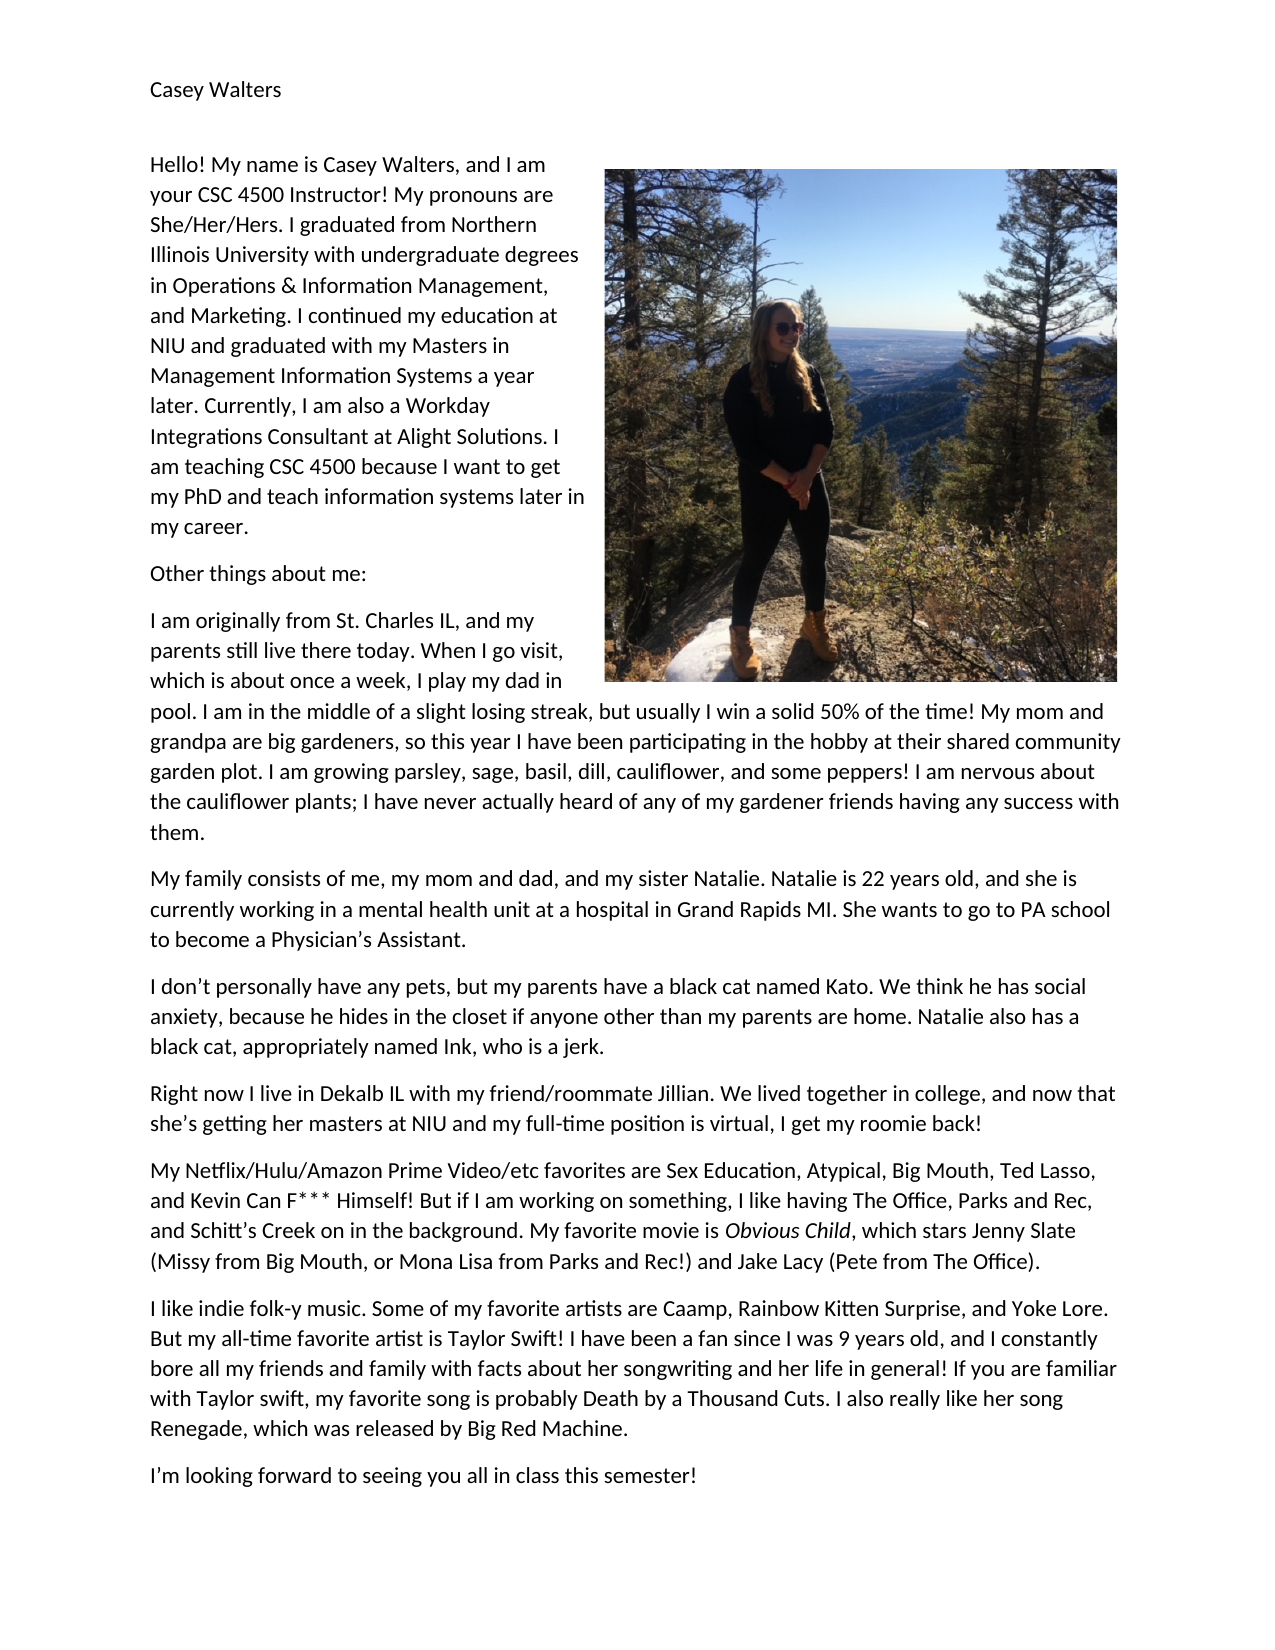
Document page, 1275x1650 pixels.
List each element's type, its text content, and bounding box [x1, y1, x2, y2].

text I don’t personally have any pets, but my parents have a black cat named Kato. We think he has social anxiety, because he hides in the closet if anyone other than my parents are home. Natalie also has a black cat, appropriately named Ink, who is a jerk. [150, 972, 1125, 1060]
text My family consists of me, my mom and dad, and my sister Natalie. Natalie is 22 years old, and she is currently working in a mental health unit at a hospital in Grand Rapids MI. She wants to go to PA school to become a Physician’s Assistant. [150, 864, 1125, 953]
text I like indie folk-y music. Some of my favorite artists are Caamp, Rainbow Kitten Surprise, and Yoke Lore. But my all-time favorite artist is Taylor Swift! I have been a fan since I was 9 years old, and I constantly bore all my friends and family with facts about her songwriting and her life in general! If you are familiar with Taylor swift, my favorite song is probably Death by a Thousand Cuts. I also really like her song Renegade, which was released by Big Red Machine. [150, 1294, 1125, 1443]
text I am originally from St. Charles IL, and my parents still live there today. When I go visit, which is about once a week, I play my dad in pool. I am in the middle of a slight losing streak, but usually I win a solid 50% of the time! My mom and grandpa are big gardeners, so this year I have been participating in the hobby at their shared community garden plot. I am growing parsley, sage, basil, dill, cauliflower, and some peppers! I am nervous about the cauliflower plants; I have never actually heard of any of my gardener friends having any success with them. [150, 606, 1125, 846]
text My Netflix/Hulu/Amazon Prime Video/etc favorites are Sex Education, Atypical, Big Mouth, Ted Lasso, and Kevin Can F*** Himself! But if I am working on something, I like having The Office, Parks and Rec, and Schitt’s Creek on in the background. My favorite movie is Obvious Child, which stars Jenny Slate (Missy from Big Mouth, or Mona Lisa from Parks and Rec!) and Jake Lacy (Pete from The Office). [150, 1156, 1125, 1275]
text Right now I live in Dekalb IL with my friend/roommate Jillian. We lived together in college, and now that she’s getting her masters at NIU and my full-time position is virtual, I get my roomie back! [150, 1079, 1125, 1137]
text I’m looking forward to seeing you all in class this semester! [150, 1461, 1125, 1489]
text Other things about me: [150, 559, 604, 587]
picture [604, 169, 1117, 682]
text Hello! My name is Casey Walters, and I am your CSC 4500 Instructor! My pronouns are She/Her/Hers. I graduated from Northern Illinois University with undergraduate degrees in Operations & Information Management, and Marketing. I continued my education at NIU and graduated with my Masters in Management Information Systems a year later. Currently, I am also a Workday Integrations Consultant at Alight Solutions. I am teaching CSC 4500 because I want to get my PhD and teach information systems later in my career. [150, 150, 1125, 541]
